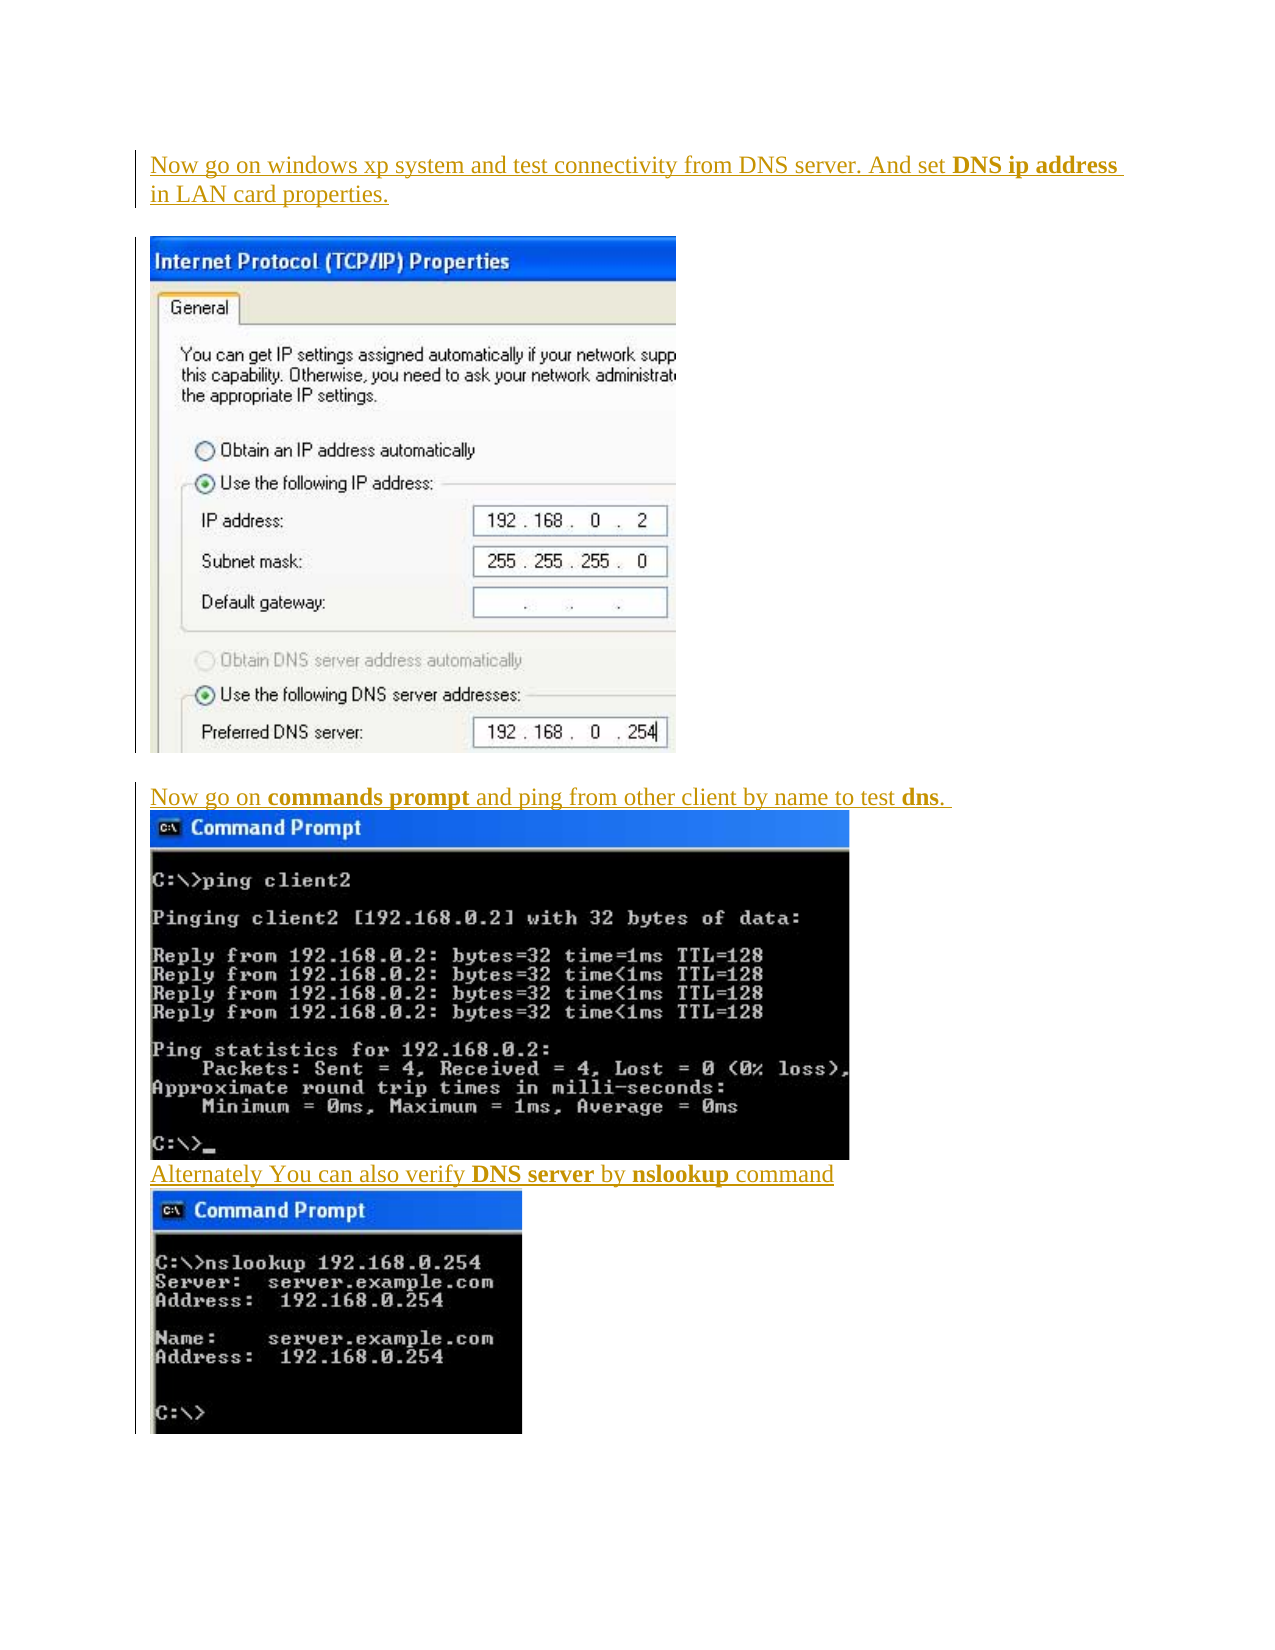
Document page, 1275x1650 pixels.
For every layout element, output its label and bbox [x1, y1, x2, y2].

picture [150, 1188, 523, 1434]
picture [150, 810, 850, 1160]
picture [150, 236, 676, 753]
